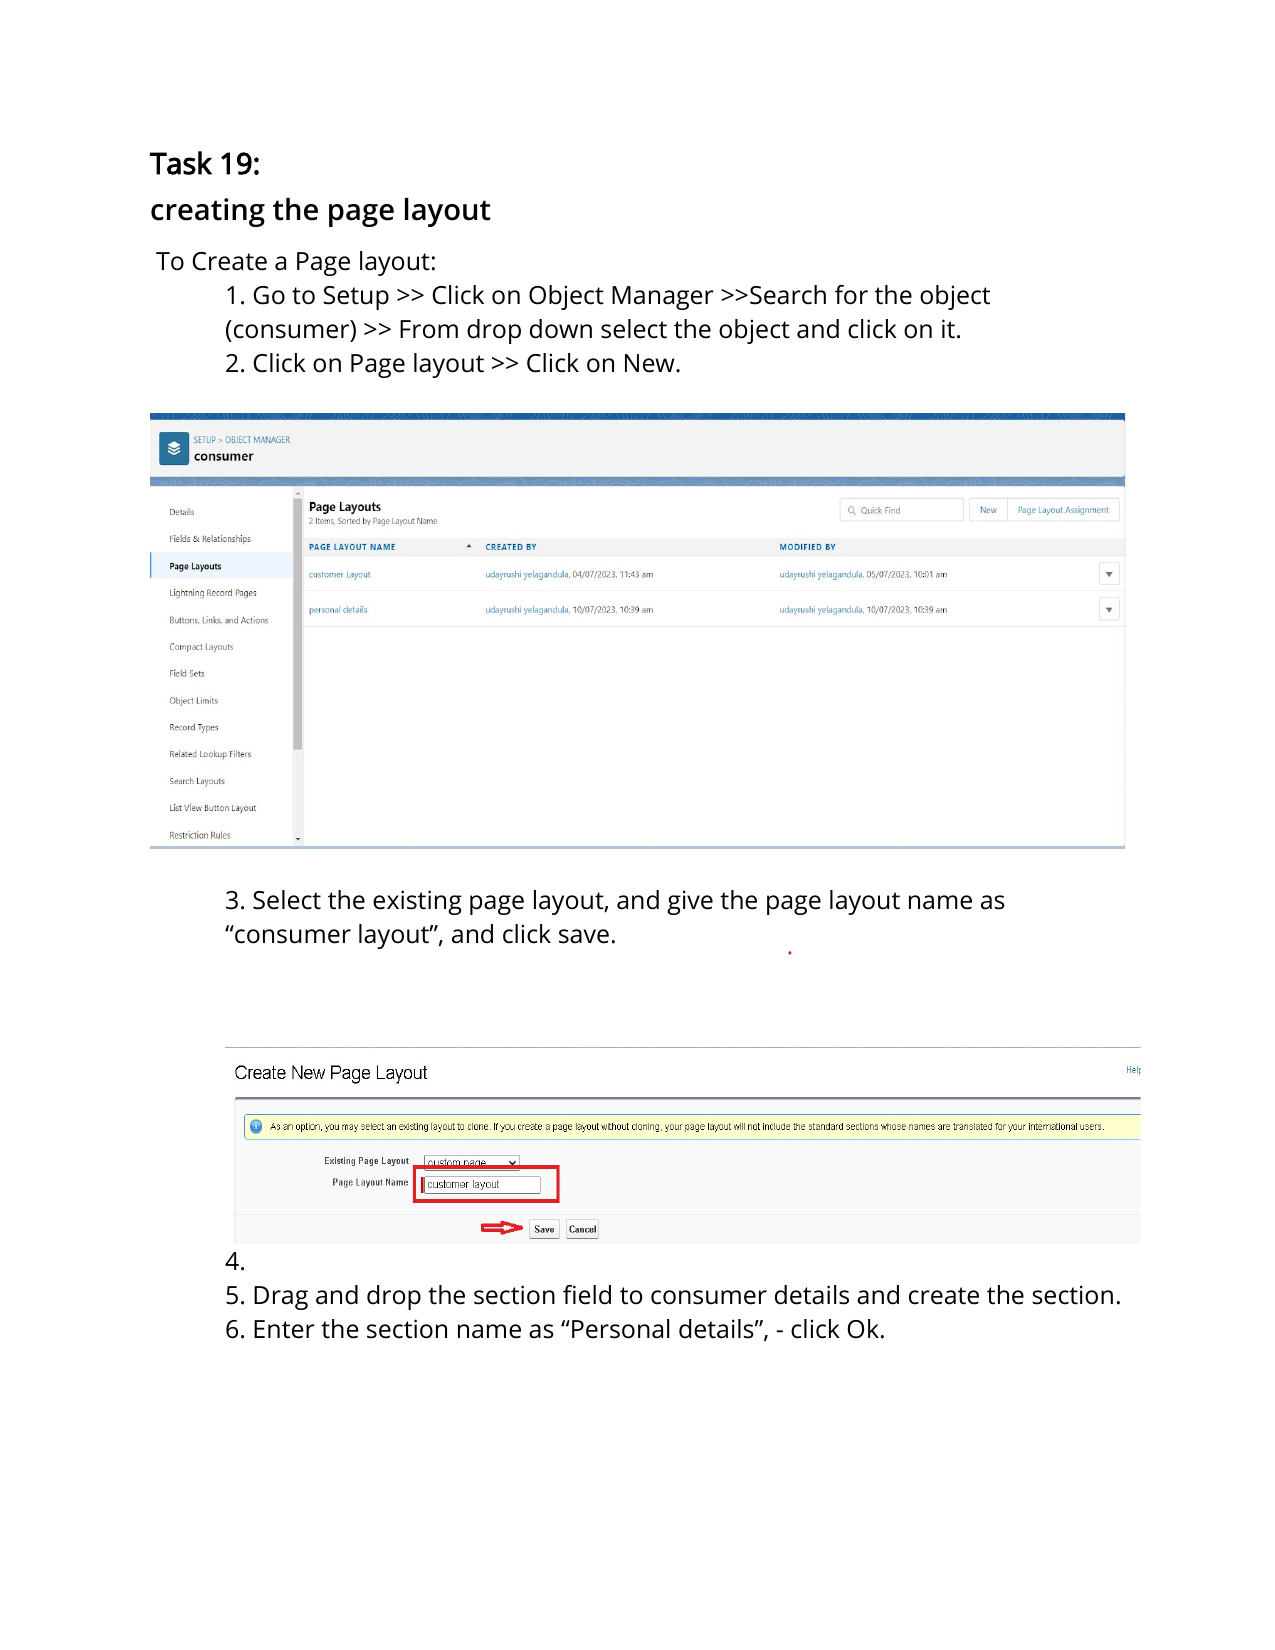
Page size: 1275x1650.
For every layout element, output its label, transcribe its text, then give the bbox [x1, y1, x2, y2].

subtitle creating the page layout [150, 197, 1125, 227]
text 3. Select the existing page layout, and give the page layout name as “consumer layout”, and click save. [225, 883, 1125, 951]
text 2. Click on Page layout >> Click on New. [225, 346, 1125, 379]
picture [225, 951, 1141, 1244]
text 1. Go to Setup >> Click on Object Manager >>Search for the object (consumer) >> From drop down select the object and click on it. [225, 277, 1125, 346]
subtitle Task 19: [150, 150, 1125, 180]
text 4. [225, 1244, 1125, 1277]
text To Create a Page layout: [150, 243, 1125, 277]
picture [150, 413, 1125, 849]
text 5. Drag and drop the section field to consumer details and create the section. 6. Enter the section name as “Personal details”, - click Ok. [225, 1277, 1125, 1345]
